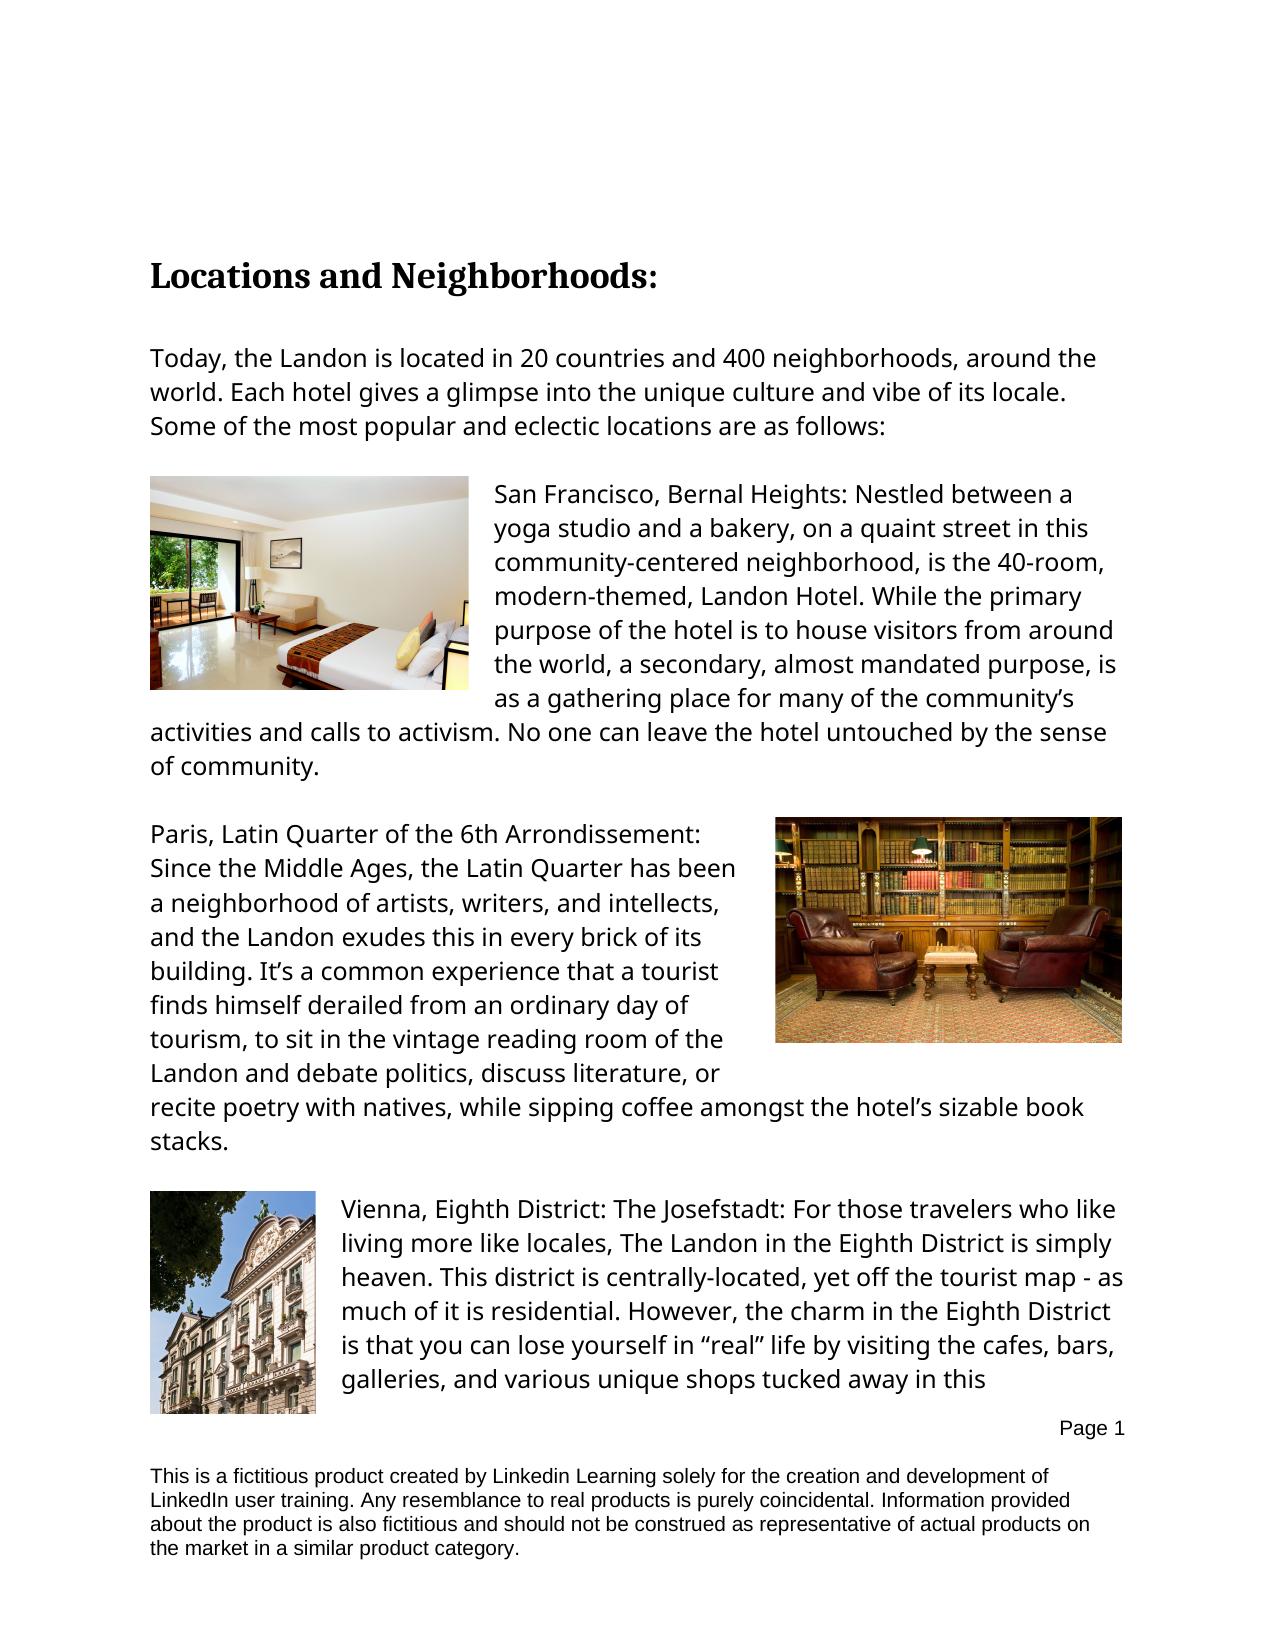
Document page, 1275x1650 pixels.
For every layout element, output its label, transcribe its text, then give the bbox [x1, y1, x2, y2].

picture [150, 476, 469, 689]
picture [775, 817, 1122, 1042]
picture [150, 1191, 316, 1414]
text Paris, Latin Quarter of the 6th Arrondissement: Since the Middle Ages, the Latin Quarter has been a neighborhood of artists, writers, and intellects, and the Landon exudes this in every brick of its building. It’s a common experience that a tourist finds himself derailed from an ordinary day of tourism, to sit in the vintage reading room of the Landon and debate politics, discuss literature, or recite poetry with natives, while sipping coffee amongst the hotel’s sizable book stacks. [150, 817, 1125, 1158]
subtitle Locations and Neighborhoods: [150, 255, 1125, 298]
text San Francisco, Bernal Heights: Nestled between a yoga studio and a bakery, on a quaint street in this community-centered neighborhood, is the 40-room, modern-themed, Landon Hotel. While the primary purpose of the hotel is to house visitors from around the world, a secondary, almost mandated purpose, is as a gathering place for many of the community’s activities and calls to activism. No one can leave the hotel untouched by the sense of community. [150, 476, 1125, 783]
text Today, the Landon is located in 20 countries and 400 neighborhoods, around the world. Each hotel gives a glimpse into the unique culture and vibe of its locale. Some of the most popular and eclectic locations are as follows: [150, 340, 1125, 442]
